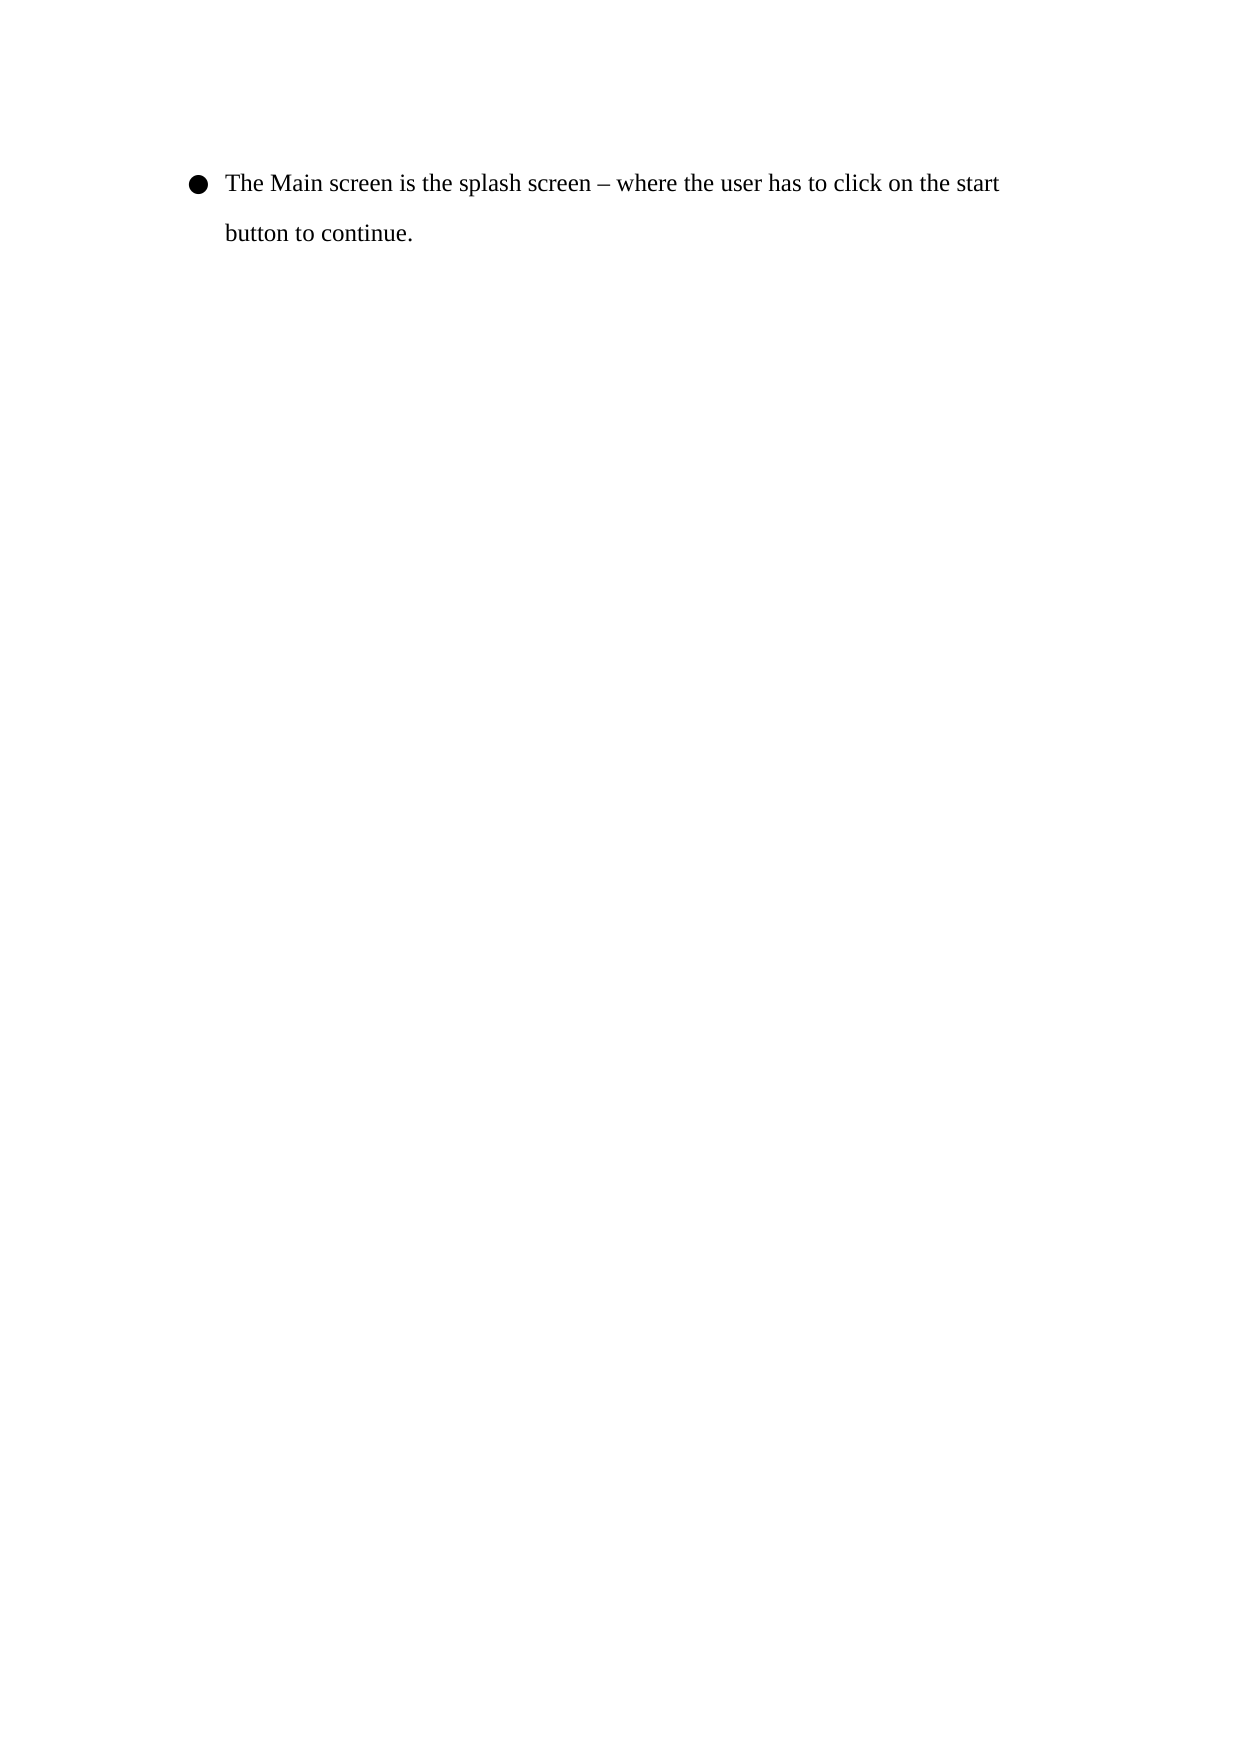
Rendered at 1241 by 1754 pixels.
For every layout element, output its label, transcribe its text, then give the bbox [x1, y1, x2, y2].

list The Main screen is the splash screen – where the user has to click on the start button to continue. [187, 154, 1064, 247]
